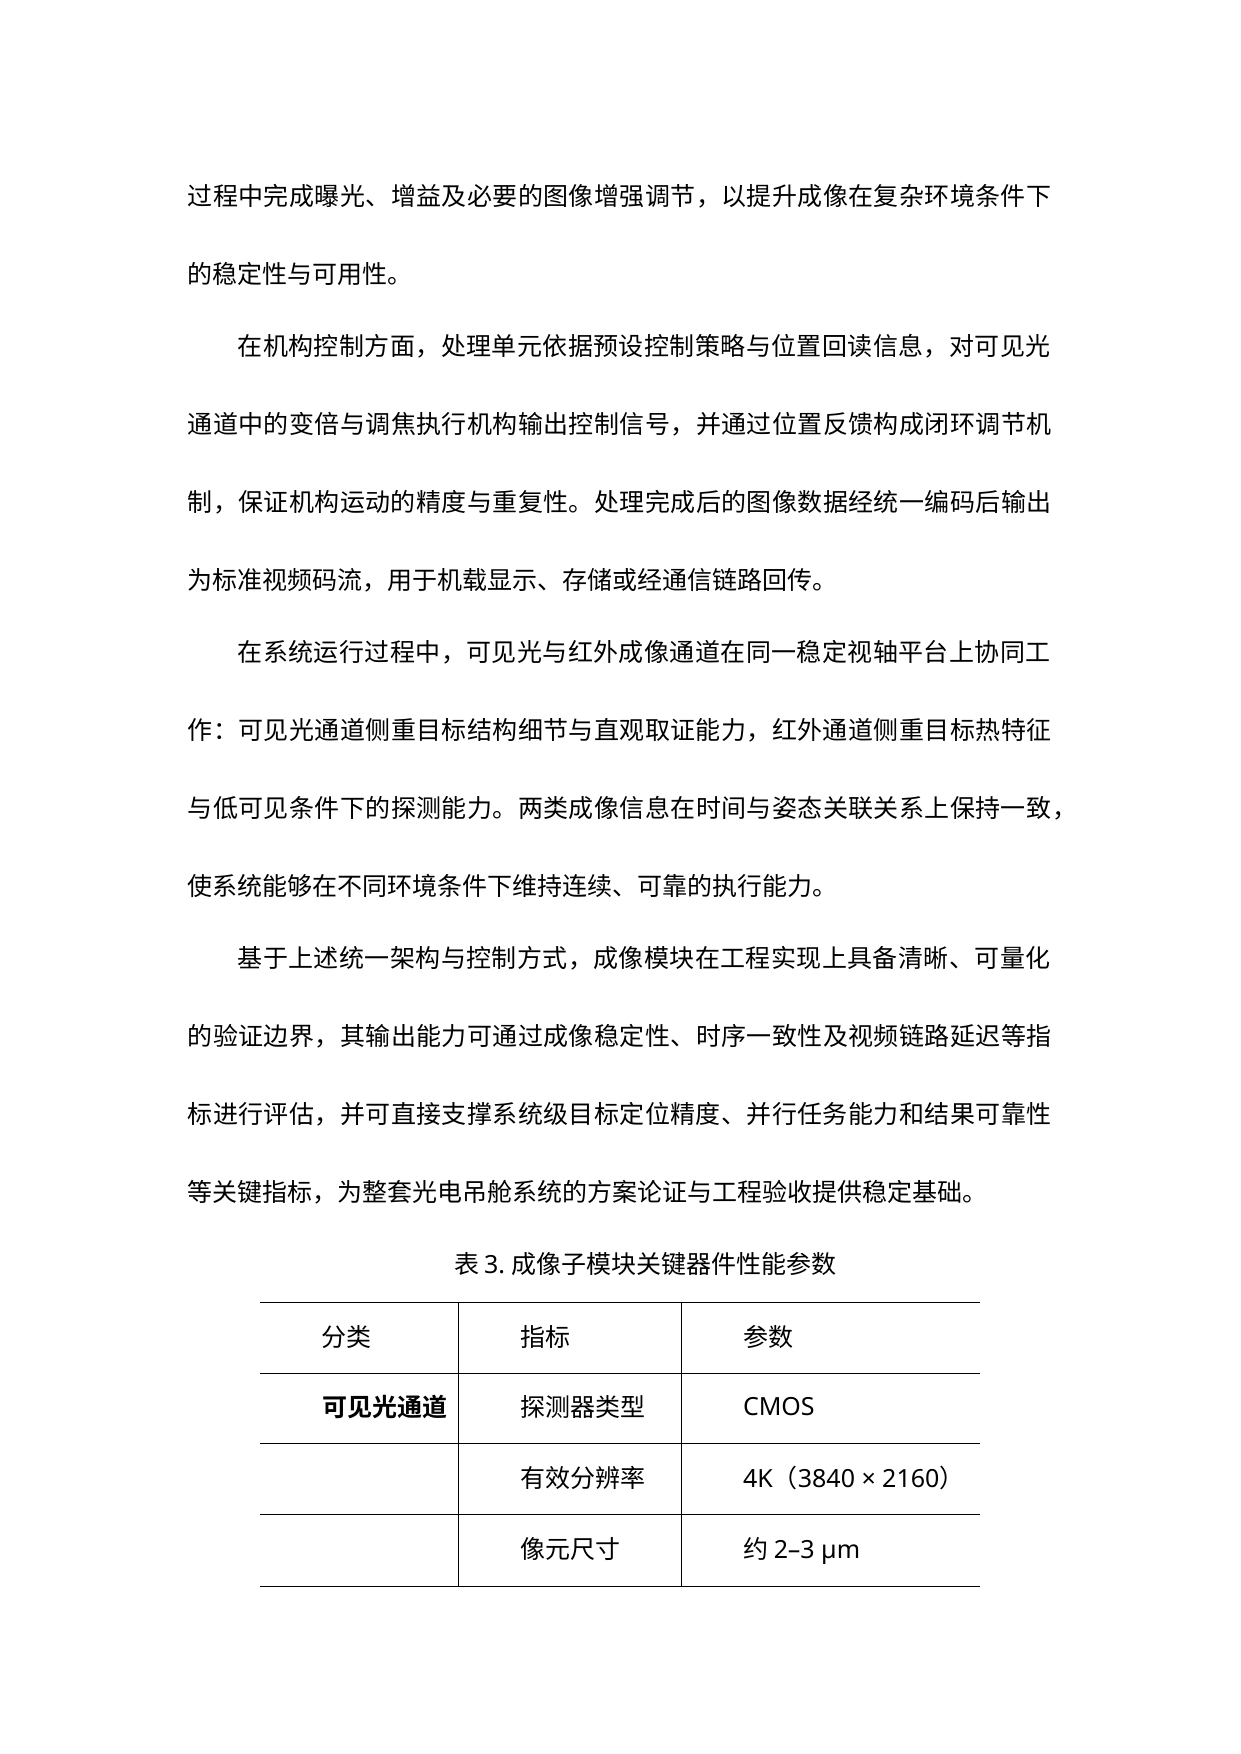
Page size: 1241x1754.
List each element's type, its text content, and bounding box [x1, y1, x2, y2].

table_cell 探测器类型 [459, 1374, 681, 1443]
table_cell 约 2–3 μm [682, 1515, 980, 1586]
text 在系统运行过程中，可见光与红外成像通道在同一稳定视轴平台上协同工作：可见光通道侧重目标结构细节与直观取证能力，红外通道侧重目标热特征与低可见条件下的探测能力。两类成像信息在时间与姿态关联关系上保持一致，使系统能够在不同环境条件下维持连续、可靠的执行能力。 [187, 618, 1053, 917]
table_cell CMOS [682, 1374, 980, 1443]
table_cell 像元尺寸 [459, 1515, 681, 1586]
table_header 分类 [260, 1303, 458, 1373]
table_cell 可见光通道 [260, 1374, 458, 1443]
table_cell [260, 1444, 458, 1514]
text 表3. 成像子模块关键器件性能参数 [187, 1230, 1053, 1295]
text 基于上述统一架构与控制方式，成像模块在工程实现上具备清晰、可量化的验证边界，其输出能力可通过成像稳定性、时序一致性及视频链路延迟等指标进行评估，并可直接支撑系统级目标定位精度、并行任务能力和结果可靠性等关键指标，为整套光电吊舱系统的方案论证与工程验收提供稳定基础。 [187, 924, 1053, 1223]
table_cell 有效分辨率 [459, 1444, 681, 1514]
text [187, 162, 1053, 305]
table_header 参数 [682, 1303, 980, 1373]
table_cell 4K（3840 × 2160） [682, 1444, 980, 1514]
table_header 指标 [459, 1303, 681, 1373]
text 在机构控制方面，处理单元依据预设控制策略与位置回读信息，对可见光通道中的变倍与调焦执行机构输出控制信号，并通过位置反馈构成闭环调节机制，保证机构运动的精度与重复性。处理完成后的图像数据经统一编码后输出为标准视频码流，用于机载显示、存储或经通信链路回传。 [187, 312, 1053, 611]
table_cell [260, 1515, 458, 1586]
